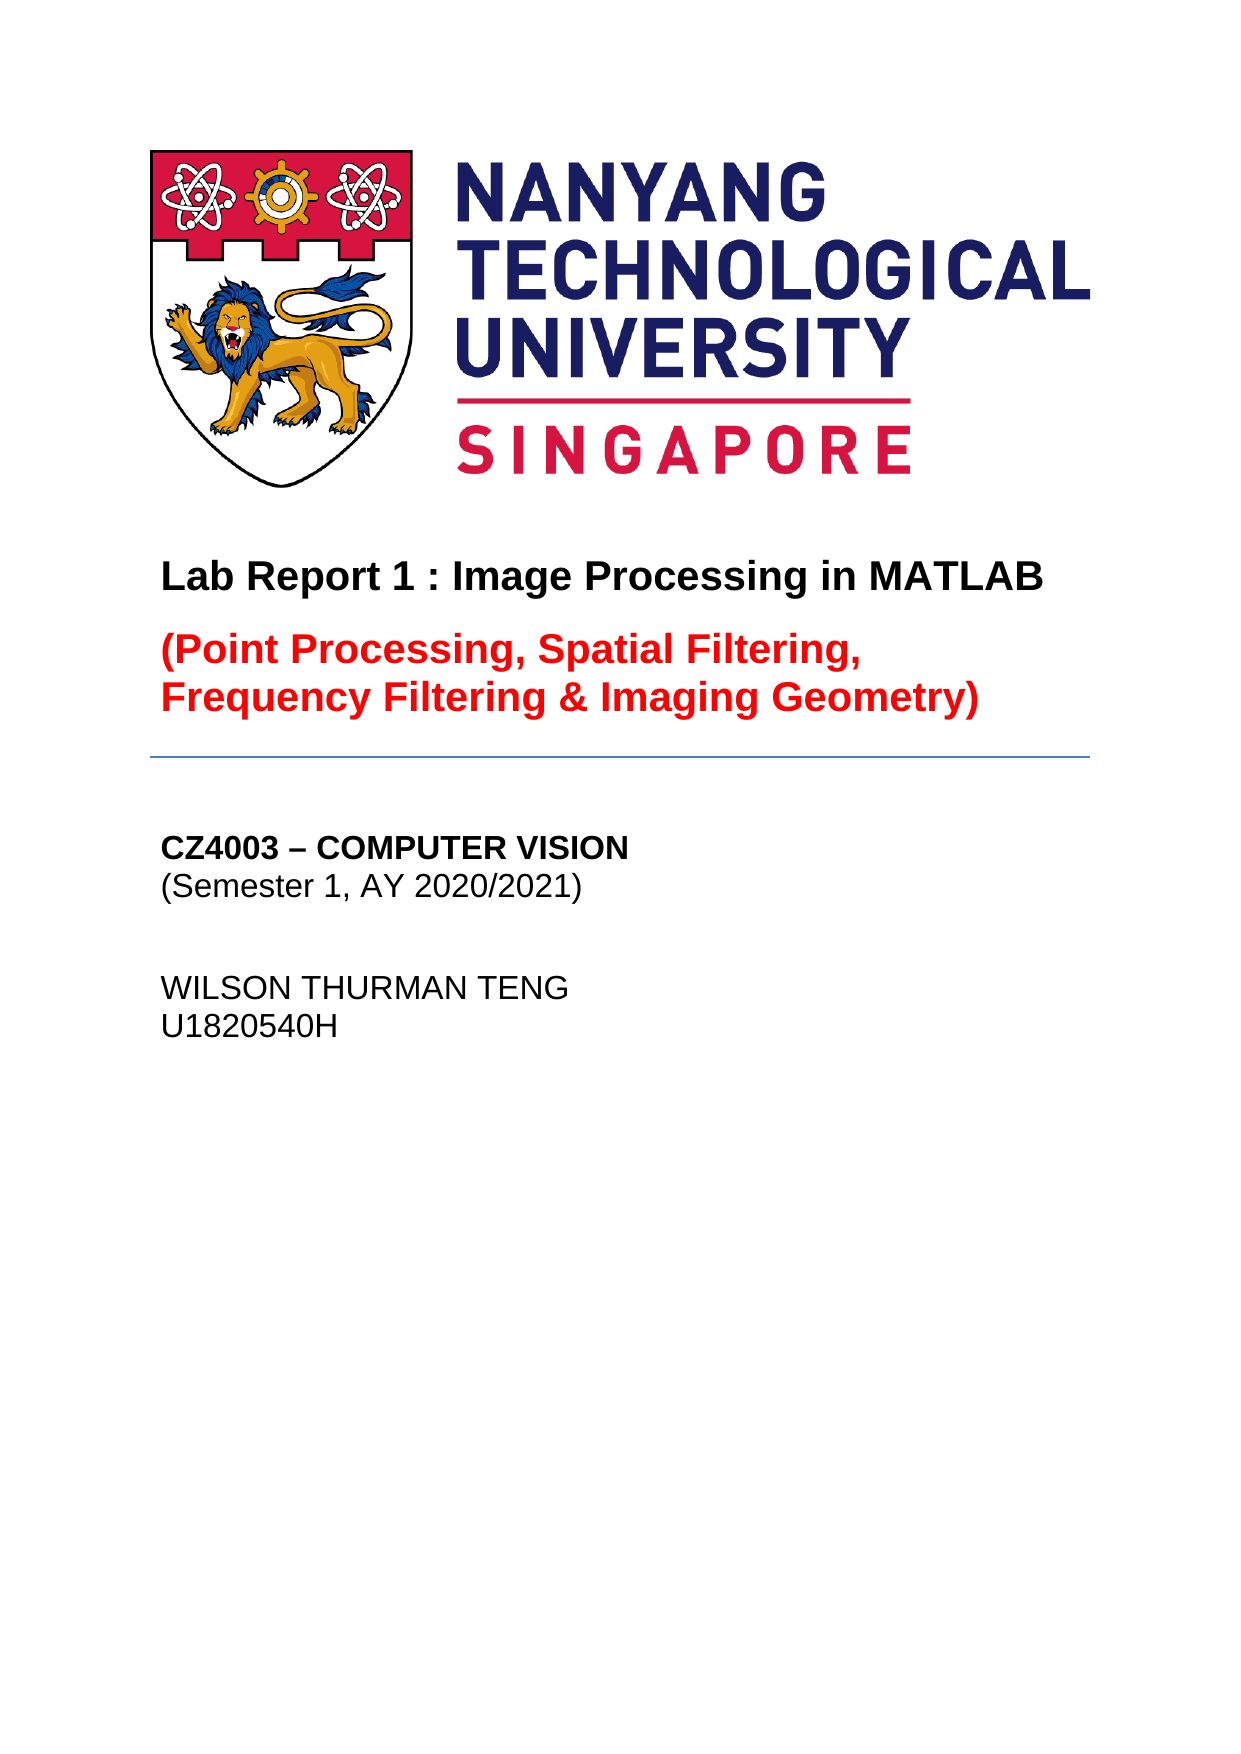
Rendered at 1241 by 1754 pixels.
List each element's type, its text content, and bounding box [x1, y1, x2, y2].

table_header Lab Report 1 : Image Processing in MATLAB (Point Processing, Spatial Filtering, Frequency Filtering & Imaging Geometry) [150, 516, 1090, 756]
picture [150, 150, 1091, 488]
table_cell CZ4003 – COMPUTER VISION (Semester 1, AY 2020/2021) WILSON THURMAN TENG U1820540H [150, 758, 1090, 1221]
